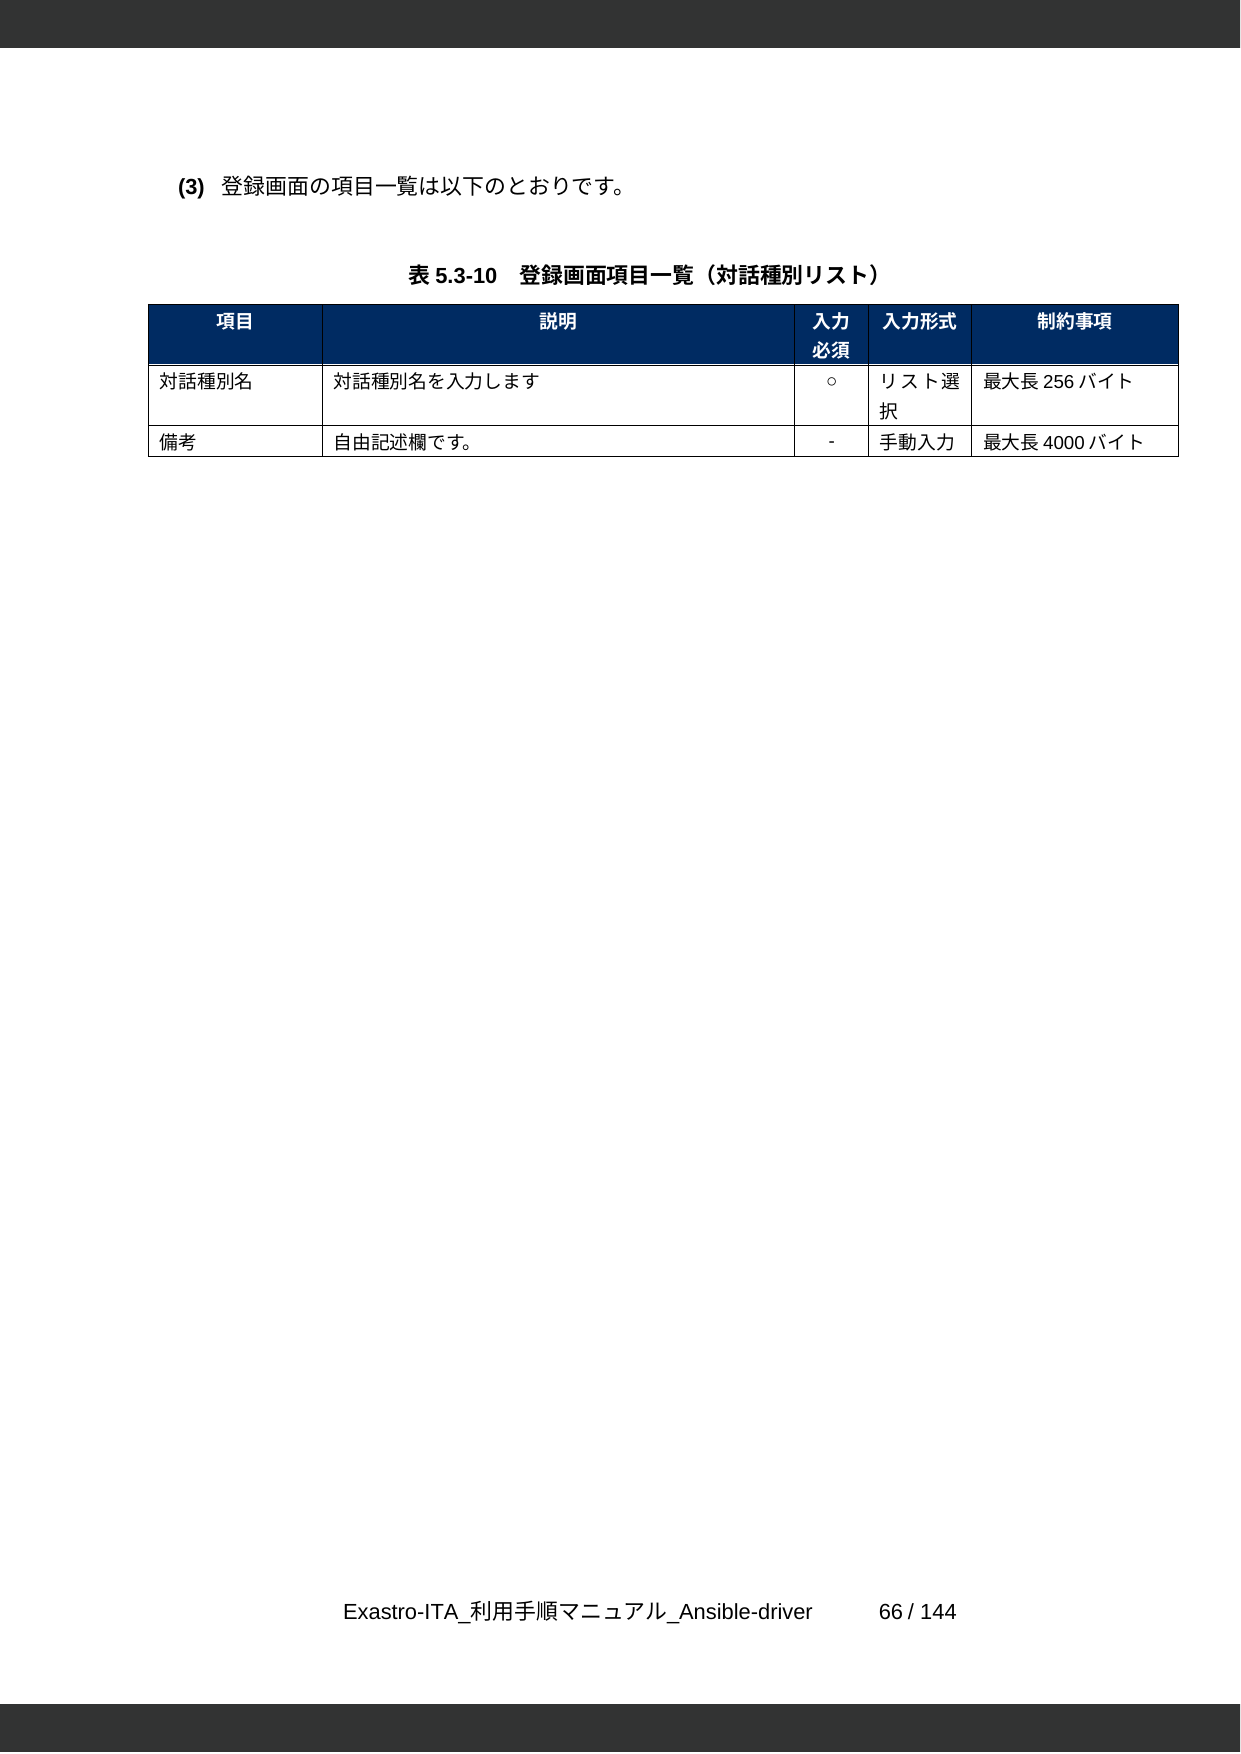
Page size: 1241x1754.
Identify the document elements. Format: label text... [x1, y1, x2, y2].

table_cell 対話種別名を入力します [323, 366, 794, 425]
table_cell リスト選択 [869, 366, 971, 425]
picture [0, 0, 1241, 48]
table_header 制約事項 [972, 305, 1178, 364]
table_cell 最大長4000バイト [972, 426, 1178, 456]
table_cell 最大長256バイト [972, 366, 1178, 425]
table_header 入力形式 [869, 305, 971, 364]
table_cell - [795, 426, 868, 456]
list 登録画面の項目一覧は以下のとおりです。 [178, 155, 1152, 214]
table_header 項目 [149, 305, 322, 364]
table_header 説明 [323, 305, 794, 364]
table_header 入力 必須 [795, 305, 868, 364]
table_cell 備考 [149, 426, 322, 456]
table_cell 対話種別名 [149, 366, 322, 425]
table_cell 手動入力 [869, 426, 971, 456]
table_cell 自由記述欄です。 [323, 426, 794, 456]
picture [0, 1704, 1241, 1752]
table_cell ○ [795, 366, 868, 425]
text 表 5.3-10 登録画面項目一覧（対話種別リスト） [148, 244, 1152, 304]
